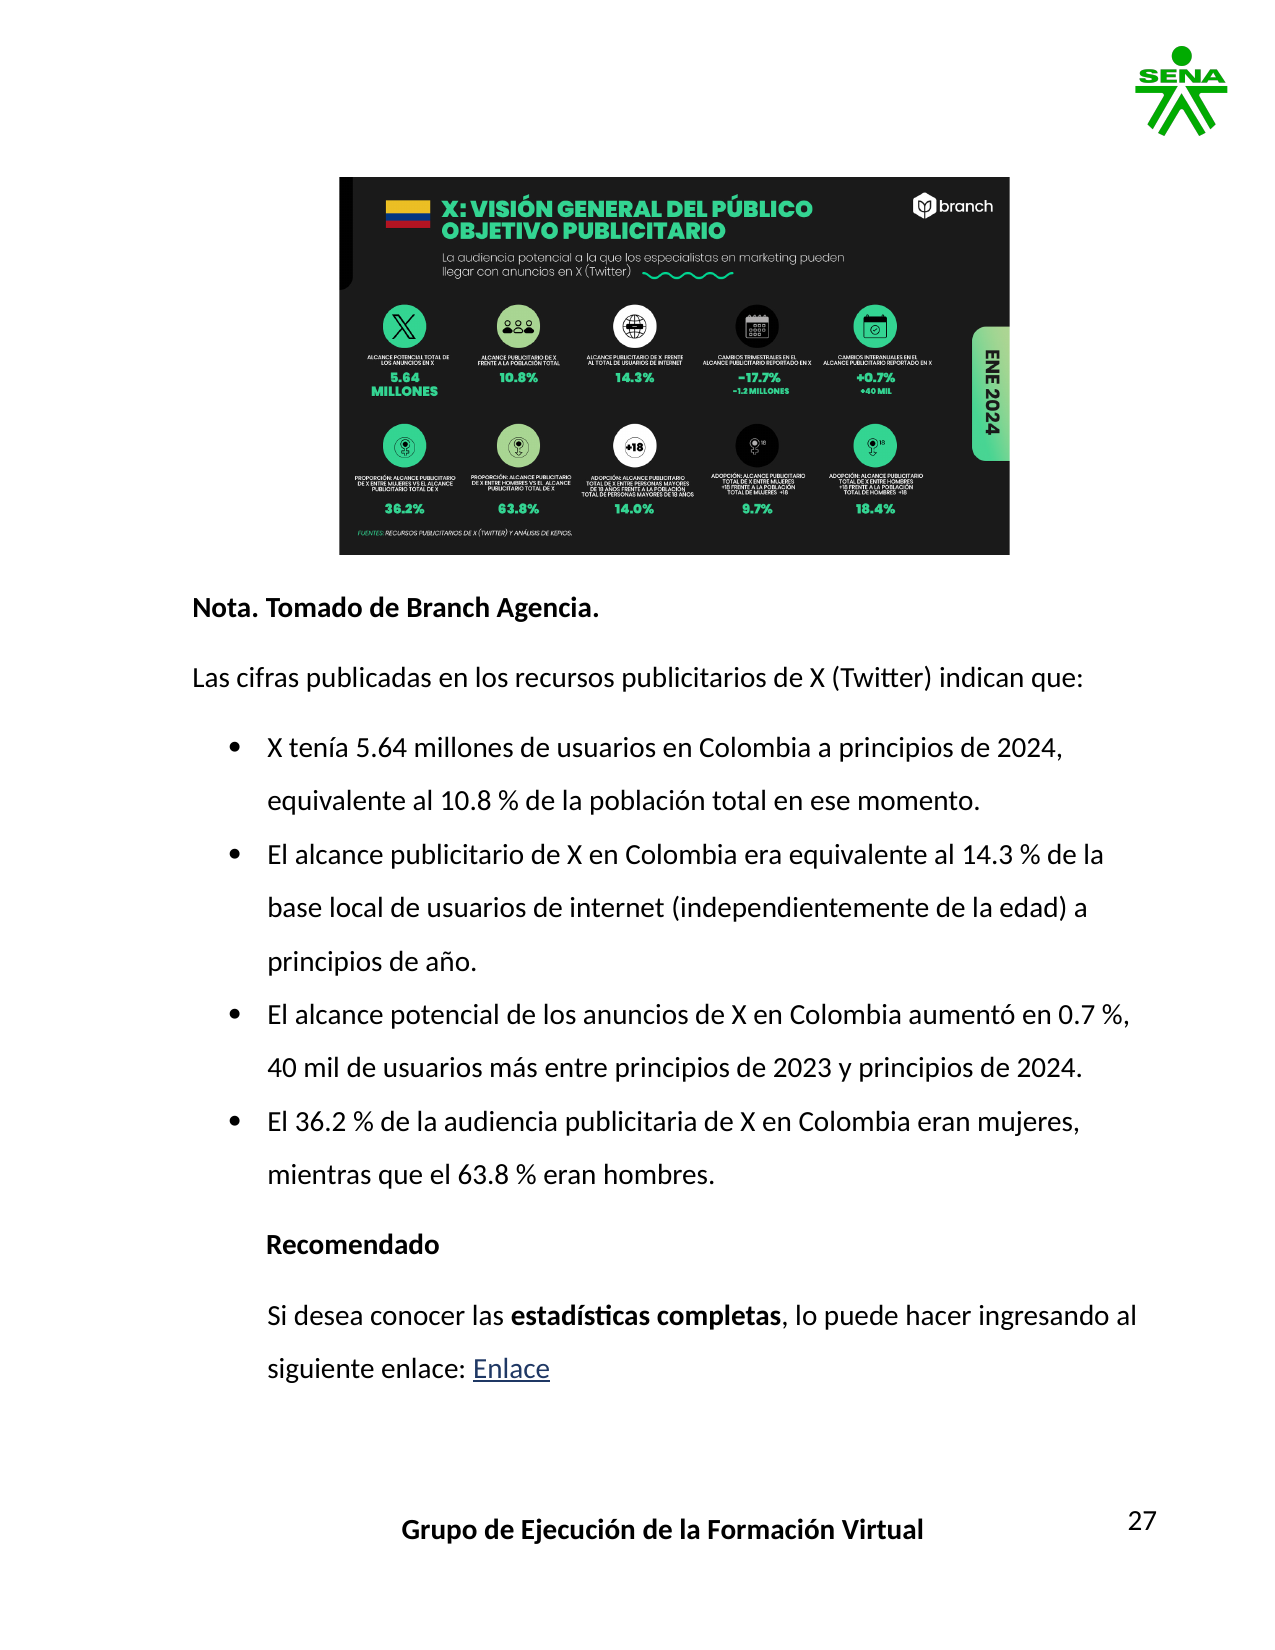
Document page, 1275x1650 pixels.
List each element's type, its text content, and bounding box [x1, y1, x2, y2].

list El alcance publicitario de X en Colombia era equivalente al 14.3 % de la base local de usuarios de internet (independientemente de la edad) a principios de año. [229, 836, 1157, 978]
list Si desea conocer las estadísticas completas, lo puede hacer ingresando al siguiente enlace: Enlace [267, 1297, 1157, 1386]
picture [1135, 46, 1228, 136]
picture [339, 177, 1010, 555]
list El 36.2 % de la audiencia publicitaria de X en Colombia eran mujeres, mientras que el 63.8 % eran hombres. [229, 1103, 1157, 1192]
text Recomendado [192, 1226, 1157, 1262]
list El alcance potencial de los anuncios de X en Colombia aumentó en 0.7 %, 40 mil de usuarios más entre principios de 2023 y principios de 2024. [229, 996, 1157, 1085]
list X tenía 5.64 millones de usuarios en Colombia a principios de 2024, equivalente al 10.8 % de la población total en ese momento. [229, 729, 1157, 818]
text Las cifras publicadas en los recursos publicitarios de X (Twitter) indican que: [118, 659, 1157, 694]
text Nota. Tomado de Branch Agencia. [118, 589, 1157, 624]
